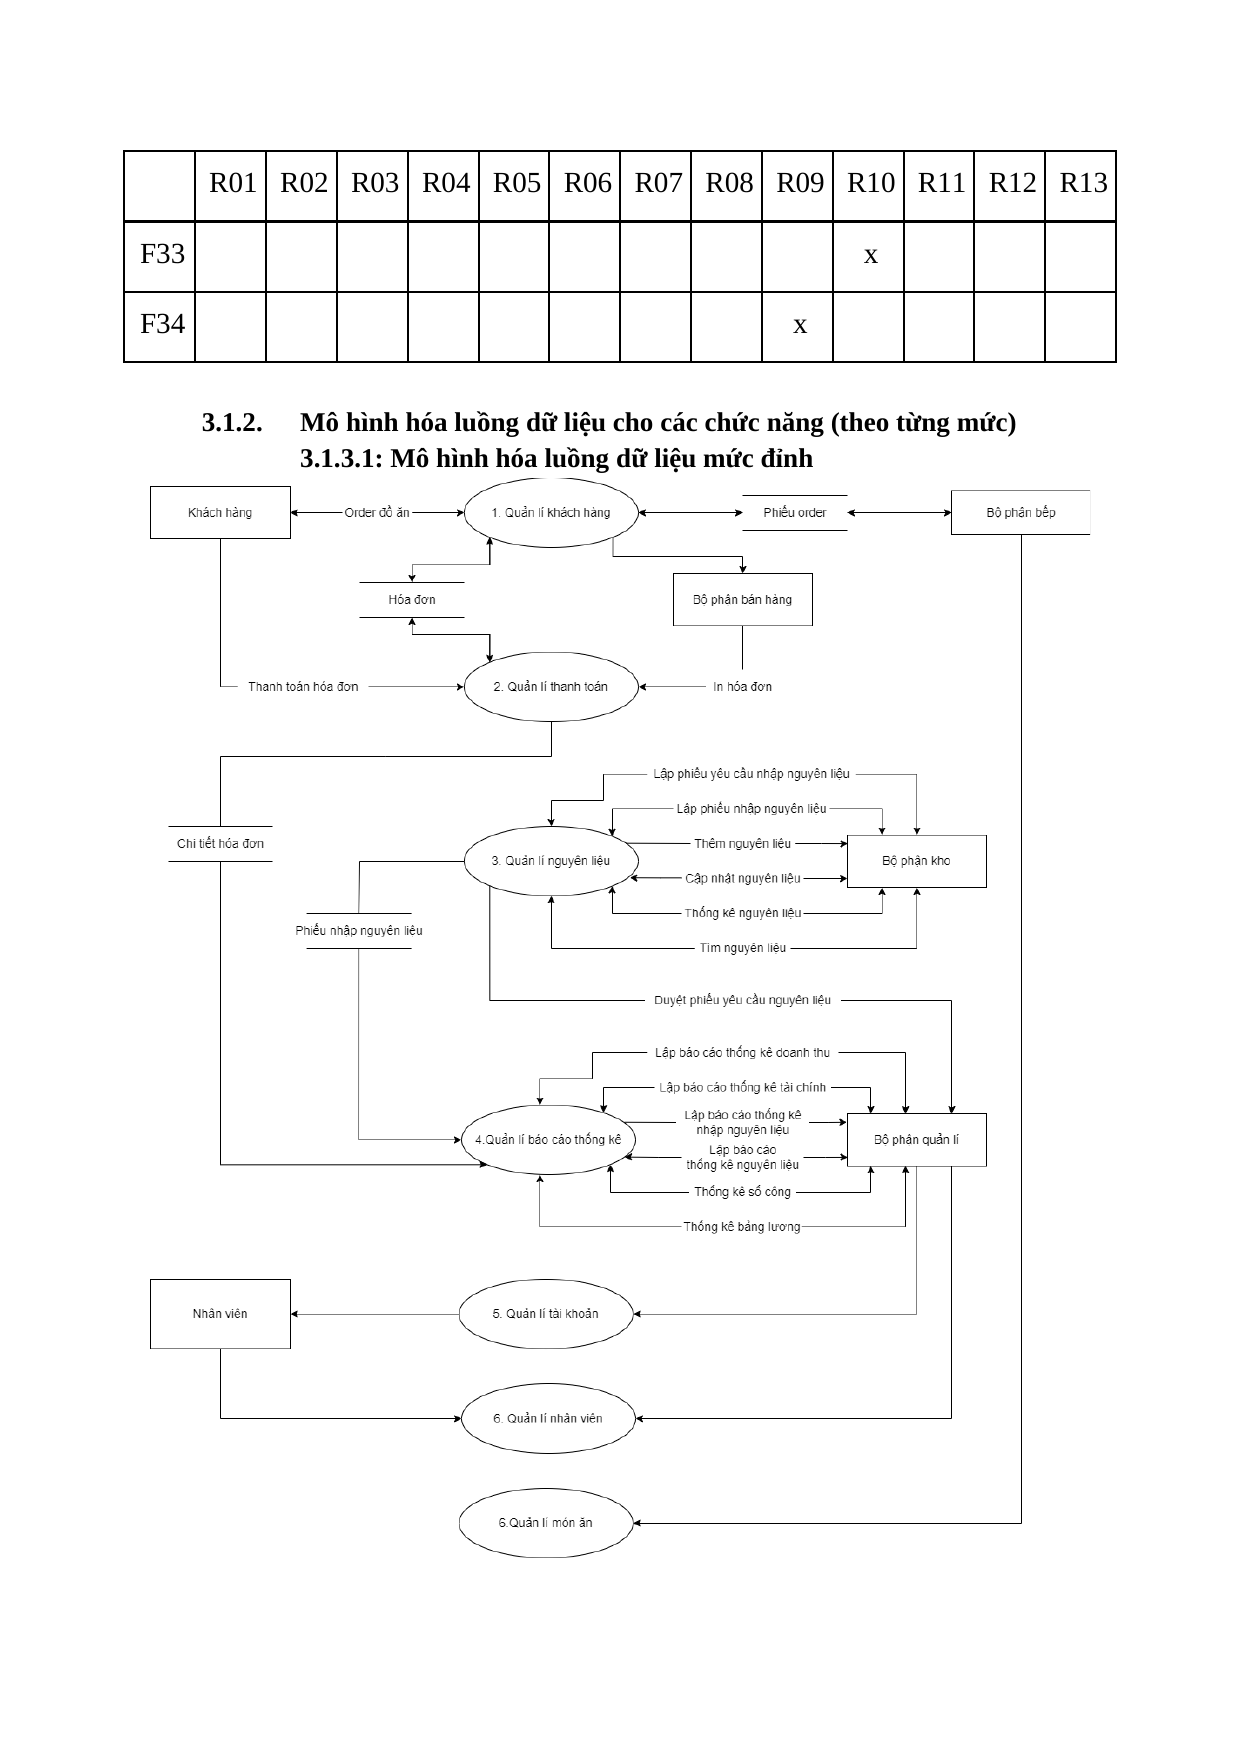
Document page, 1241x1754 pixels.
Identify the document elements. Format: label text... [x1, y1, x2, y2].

table_cell [692, 293, 761, 361]
table_header R11 [905, 152, 973, 220]
picture [150, 478, 1091, 1558]
table_header R09 [763, 152, 832, 220]
table_cell [763, 223, 832, 291]
table_cell [196, 223, 265, 291]
table_header R10 [834, 152, 903, 220]
list Mô hình hóa luồng dữ liệu cho các chức năng (theo từng mức) [262, 407, 1090, 438]
table_header R02 [267, 152, 336, 220]
table_header R07 [621, 152, 690, 220]
text 3.1.3.1: Mô hình hóa luồng dữ liệu mức đỉnh [300, 442, 1090, 473]
table_cell [550, 223, 619, 291]
table_cell F34 [125, 293, 194, 361]
table_header R04 [409, 152, 478, 220]
table_cell [905, 223, 973, 291]
table_cell [975, 223, 1044, 291]
table_cell [196, 293, 265, 361]
table_header R03 [338, 152, 407, 220]
table_cell x [834, 223, 903, 291]
table_cell [975, 293, 1044, 361]
table_header R06 [550, 152, 619, 220]
table_cell [409, 223, 478, 291]
table_header R12 [975, 152, 1044, 220]
table_header R13 [1046, 152, 1115, 220]
table_cell [338, 293, 407, 361]
table_cell [692, 223, 761, 291]
table_cell [1046, 223, 1115, 291]
table_cell [409, 293, 478, 361]
table_header [125, 152, 194, 220]
table_cell [621, 223, 690, 291]
table_cell [267, 293, 336, 361]
table_cell [1046, 293, 1115, 361]
table_header R05 [480, 152, 548, 220]
table_header R08 [692, 152, 761, 220]
table_cell [905, 293, 973, 361]
table_cell F33 [125, 223, 194, 291]
table_header R01 [196, 152, 265, 220]
table_cell [621, 293, 690, 361]
table_cell [480, 293, 548, 361]
table_cell [550, 293, 619, 361]
table_cell [338, 223, 407, 291]
table_cell [267, 223, 336, 291]
table_cell [480, 223, 548, 291]
table_cell [834, 293, 903, 361]
table_cell x [763, 293, 832, 361]
